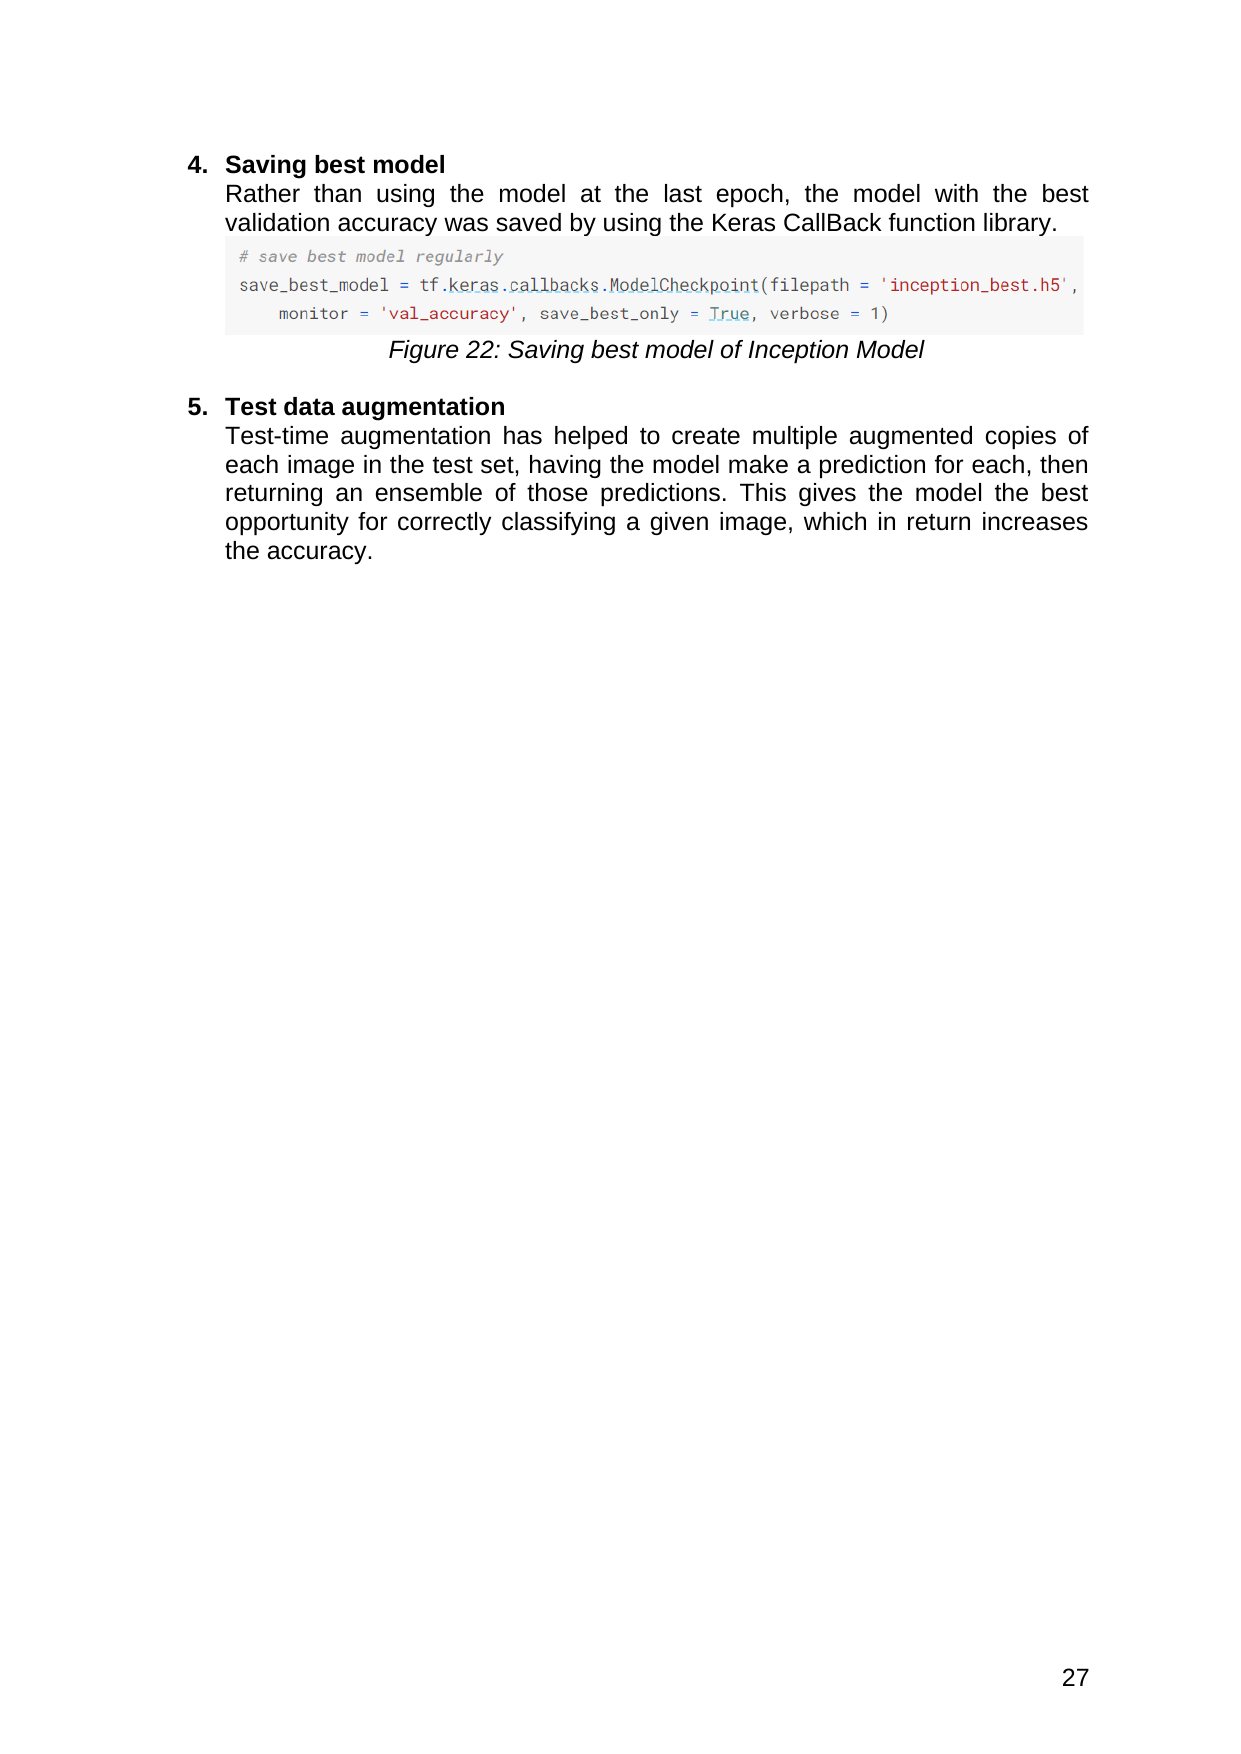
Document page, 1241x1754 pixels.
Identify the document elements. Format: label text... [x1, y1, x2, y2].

text Test-time augmentation has helped to create multiple augmented copies of each image in the test set, having the model make a prediction for each, then returning an ensemble of those predictions. This gives the model the best opportunity for correctly classifying a given image, which in return increases the accuracy. [225, 421, 1090, 565]
list Test data augmentation [187, 392, 1090, 421]
text Figure 22: Saving best model of Inception Model [225, 335, 1090, 363]
text Rather than using the model at the last epoch, the model with the best validation accuracy was saved by using the Keras CallBack function library. [225, 179, 1090, 236]
list Saving best model [187, 150, 1090, 179]
picture [225, 236, 1084, 335]
